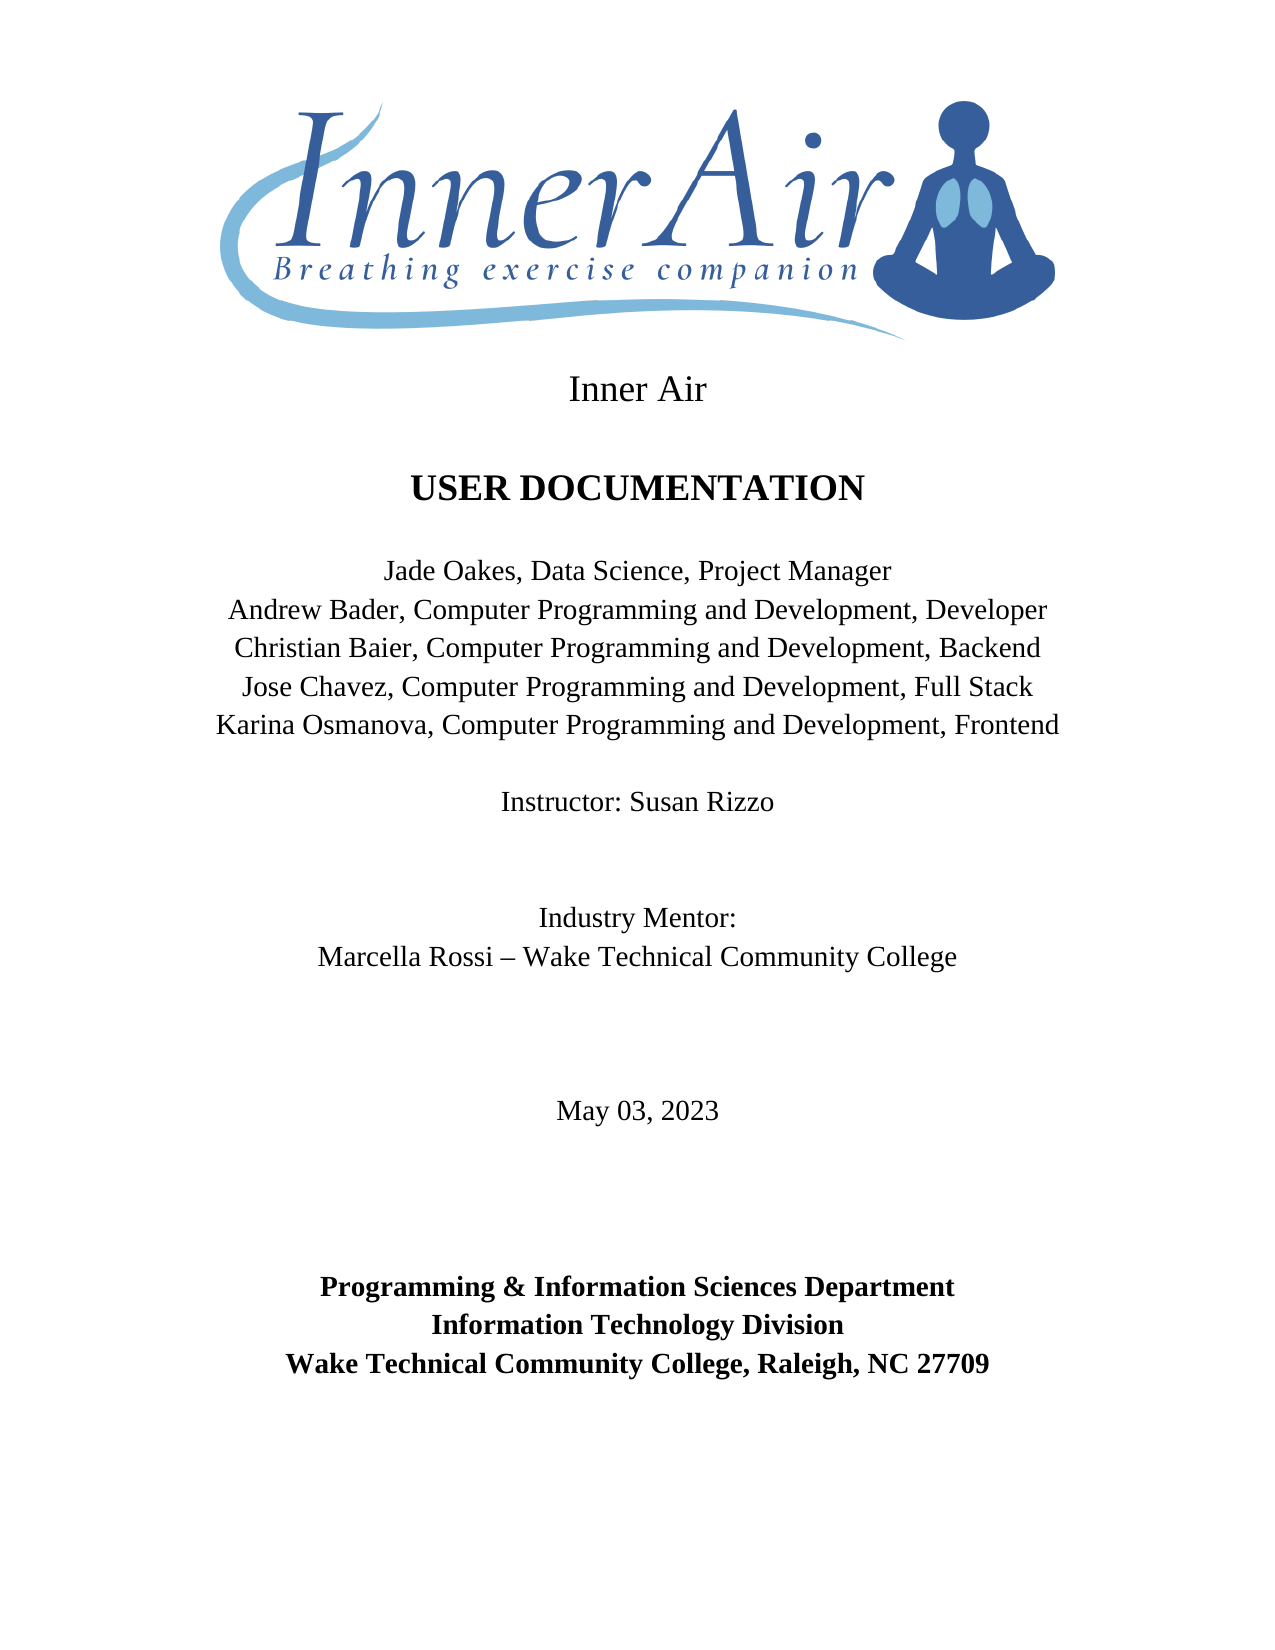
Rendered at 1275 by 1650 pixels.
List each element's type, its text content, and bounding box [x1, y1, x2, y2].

text Jade Oakes, Data Science, Project Manager [150, 553, 1125, 587]
title Programming & Information Sciences Department [150, 1269, 1125, 1302]
text Jose Chavez, Computer Programming and Development, Full Stack [150, 669, 1125, 702]
title Information Technology Division [150, 1307, 1125, 1341]
text Inner Air [150, 366, 1125, 409]
title Wake Technical Community College, Raleigh, NC 27709 [150, 1346, 1125, 1379]
text Marcella Rossi – Wake Technical Community College [150, 939, 1125, 972]
text Karina Osmanova, Computer Programming and Development, Frontend [150, 707, 1125, 741]
text Industry Mentor: [150, 900, 1125, 934]
text May 03, 2023 [150, 1093, 1125, 1126]
text USER DOCUMENTATION [150, 465, 1125, 508]
text Christian Baier, Computer Programming and Development, Backend [150, 630, 1125, 664]
picture [220, 101, 1055, 340]
text Andrew Bader, Computer Programming and Development, Developer [150, 592, 1125, 625]
text Instructor: Susan Rizzo [150, 784, 1125, 818]
